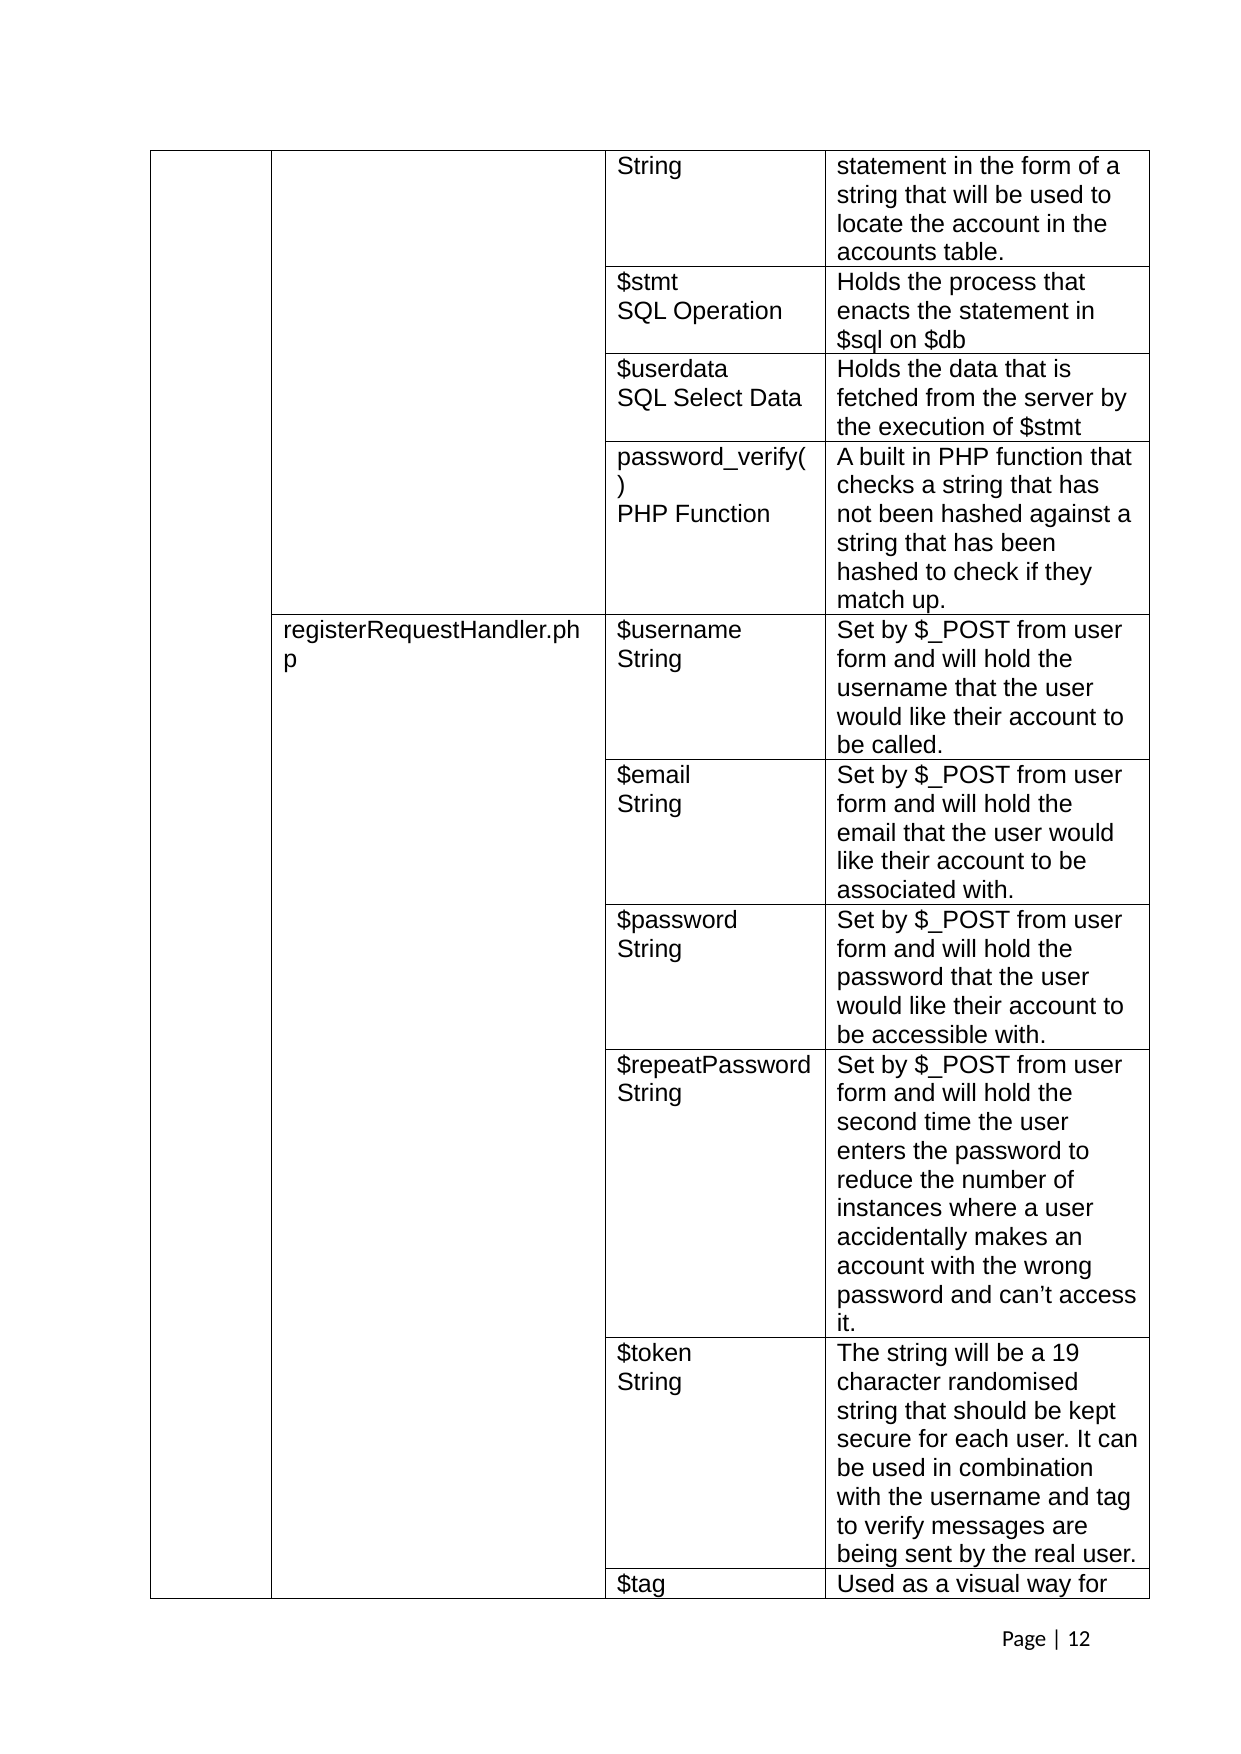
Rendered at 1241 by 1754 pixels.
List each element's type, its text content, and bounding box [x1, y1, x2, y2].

table_cell $repeatPassword String [606, 1050, 825, 1337]
table_cell $token String [606, 1338, 825, 1568]
table_cell $username String [606, 615, 825, 759]
table_cell Set by $_POST from user form and will hold the password that the user would like their account to be accessible with. [826, 905, 1149, 1048]
table_cell $password String [606, 905, 825, 1048]
table_cell registerRequestHandler.php [272, 615, 605, 1598]
table_cell $tag String [606, 1569, 825, 1598]
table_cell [826, 1569, 1149, 1598]
table_cell Set by $_POST from user form and will hold the email that the user would like their account to be associated with. [826, 760, 1149, 904]
table_cell $sql String [606, 151, 825, 266]
table_cell $userdata SQL Select Data [606, 354, 825, 441]
table_cell $email String [606, 760, 825, 904]
table_cell The string will be a 19 character randomised string that should be kept secure for each user. It can be used in combination with the username and tag to verify messages are being sent by the real user. [826, 1338, 1149, 1568]
table_cell $stmt SQL Operation [606, 267, 825, 353]
table_cell Set by $_POST from user form and will hold the second time the user enters the password to reduce the number of instances where a user accidentally makes an account with the wrong password and can’t access it. [826, 1050, 1149, 1337]
table_cell Set by $_POST from user form and will hold the username that the user would like their account to be called. [826, 615, 1149, 759]
table_cell A built in PHP function that checks a string that has not been hashed against a string that has been hashed to check if they match up. [826, 442, 1149, 614]
table_cell Holds the process that enacts the statement in $sql on $db [826, 267, 1149, 353]
table_cell password_verify() PHP Function [606, 442, 825, 614]
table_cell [826, 151, 1149, 266]
table_cell Holds the data that is fetched from the server by the execution of $stmt [826, 354, 1149, 441]
